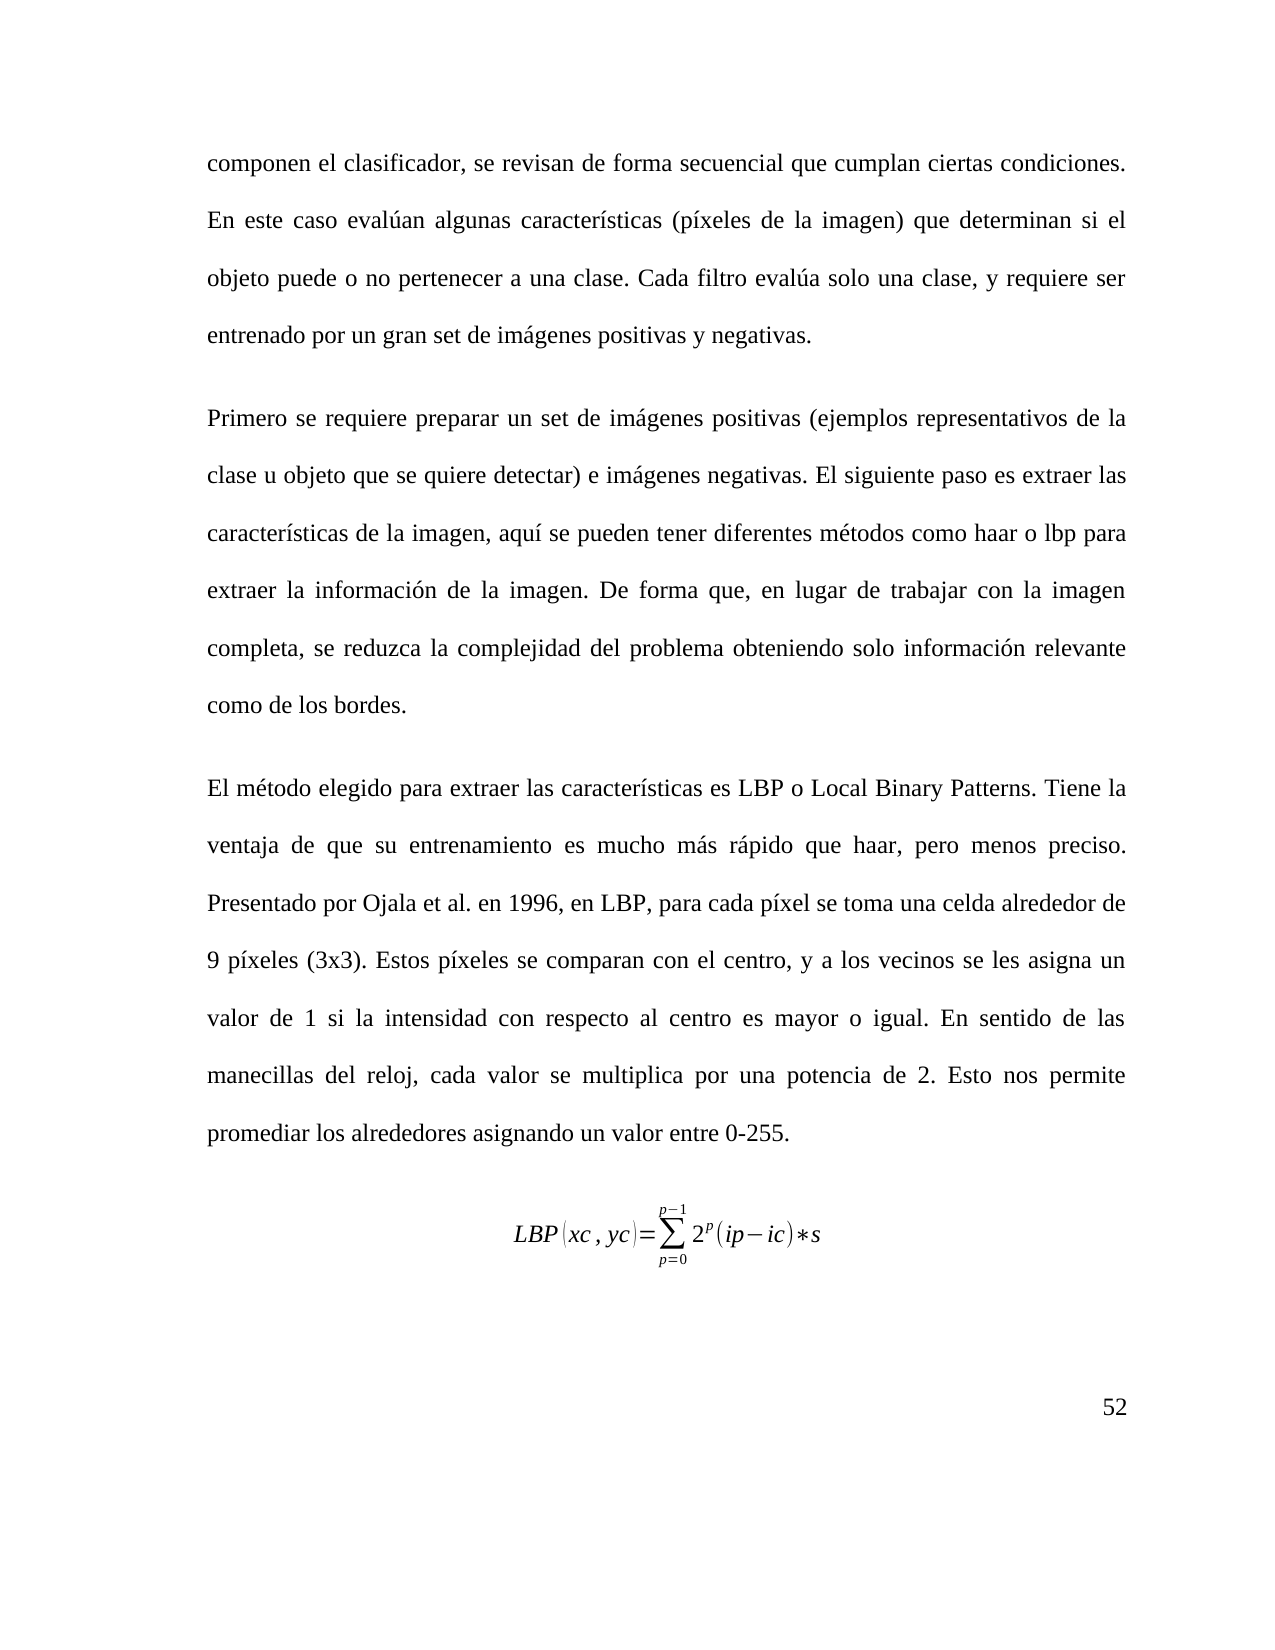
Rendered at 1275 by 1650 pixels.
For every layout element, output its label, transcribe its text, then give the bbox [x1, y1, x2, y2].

text Primero se requiere preparar un set de imágenes positivas (ejemplos representativos de la clase u objeto que se quiere detectar) e imágenes negativas. El siguiente paso es extraer las características de la imagen, aquí se pueden tener diferentes métodos como haar o lbp para extraer la información de la imagen. De forma que, en lugar de trabajar con la imagen completa, se reduzca la complejidad del problema obteniendo solo información relevante como de los bordes. [207, 403, 1127, 719]
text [207, 148, 1127, 349]
text El método elegido para extraer las características es LBP o Local Binary Patterns. Tiene la ventaja de que su entrenamiento es mucho más rápido que haar, pero menos preciso. Presentado por Ojala et al. en 1996, en LBP, para cada píxel se toma una celda alrededor de 9 píxeles (3x3). Estos píxeles se comparan con el centro, y a los vecinos se les asigna un valor de 1 si la intensidad con respecto al centro es mayor o igual. En sentido de las manecillas del reloj, cada valor se multiplica por una potencia de 2. Esto nos permite promediar los alrededores asignando un valor entre 0-255. [207, 773, 1127, 1146]
